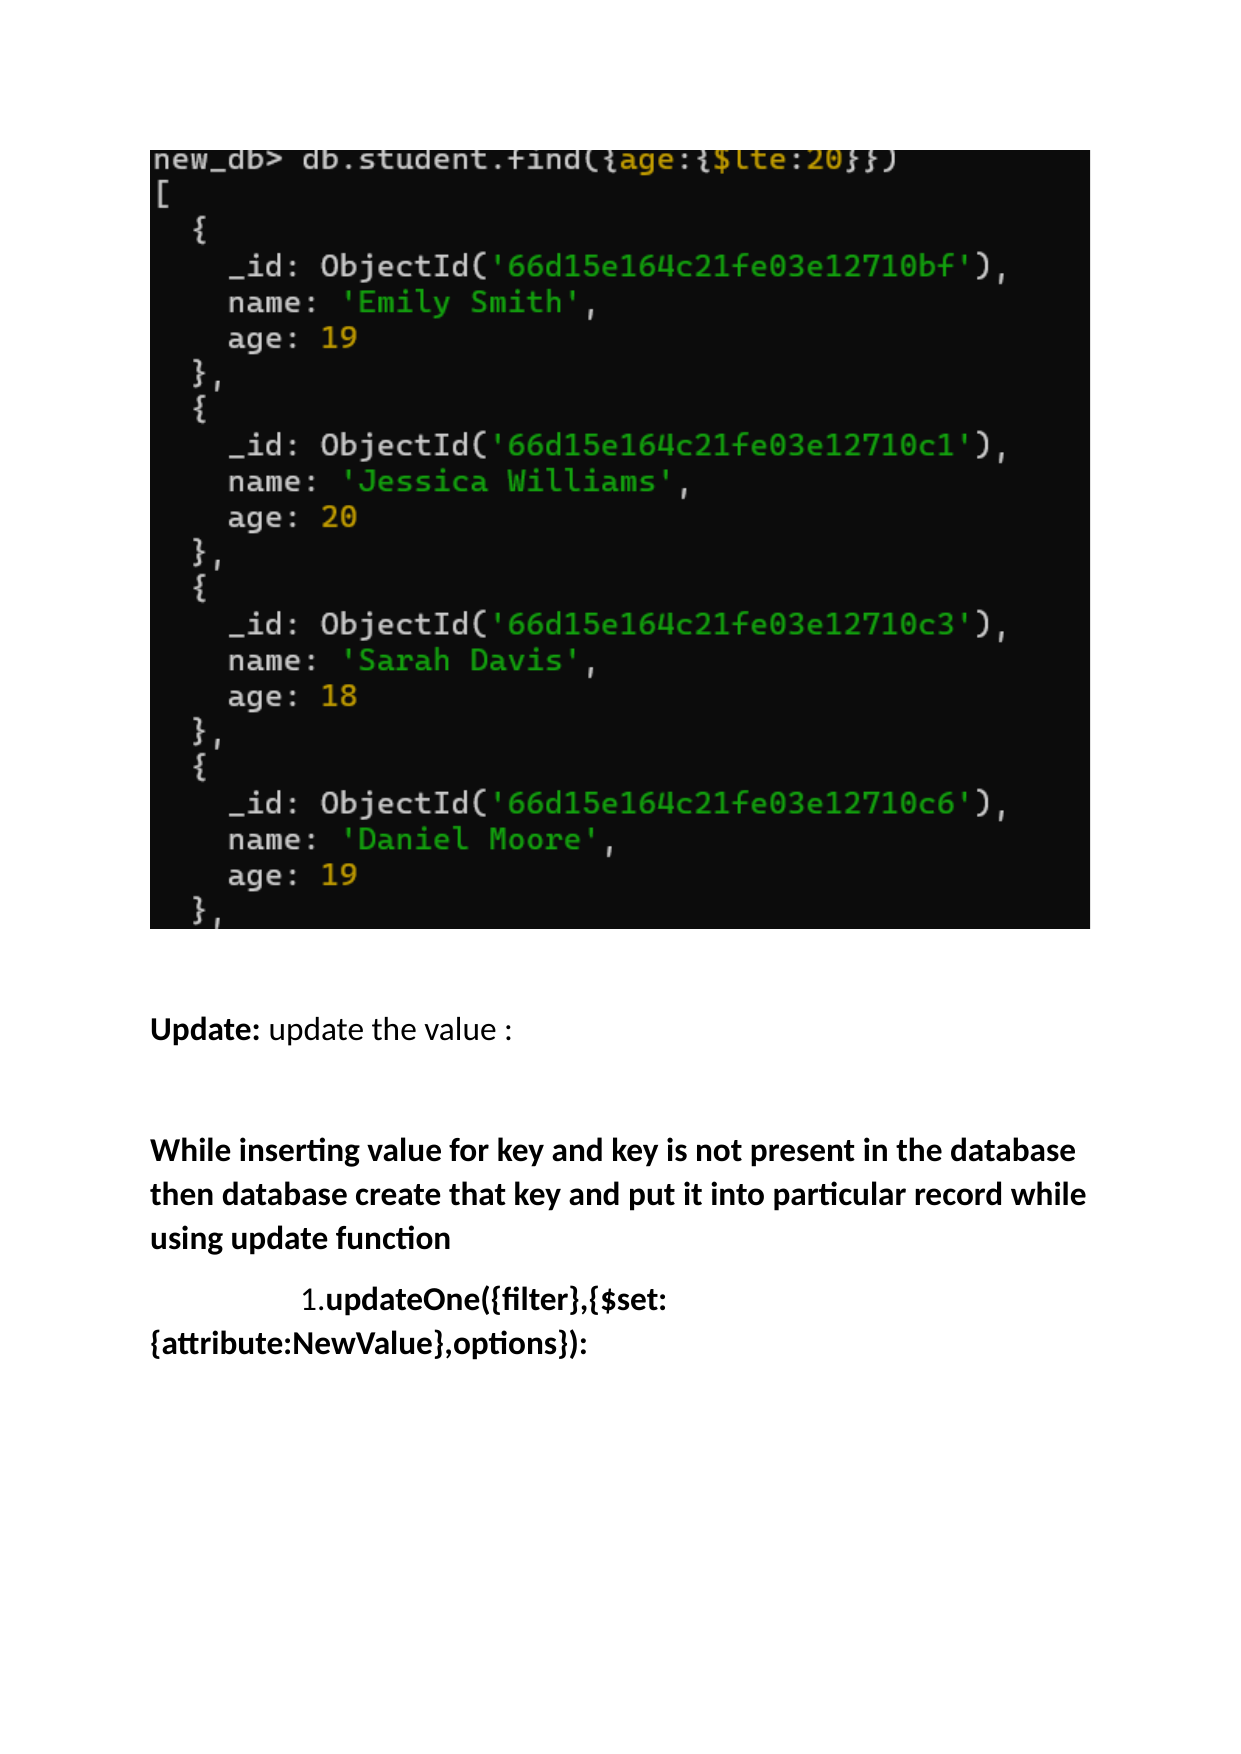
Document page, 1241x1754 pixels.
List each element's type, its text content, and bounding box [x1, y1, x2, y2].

picture [150, 150, 1091, 929]
text Update: update the value : [150, 1008, 1090, 1049]
text While inserting value for key and key is not present in the database then database create that key and put it into particular record while using update function [150, 1129, 1090, 1258]
text 1.updateOne({filter},{$set:{attribute:NewValue},options}): [150, 1278, 1090, 1363]
